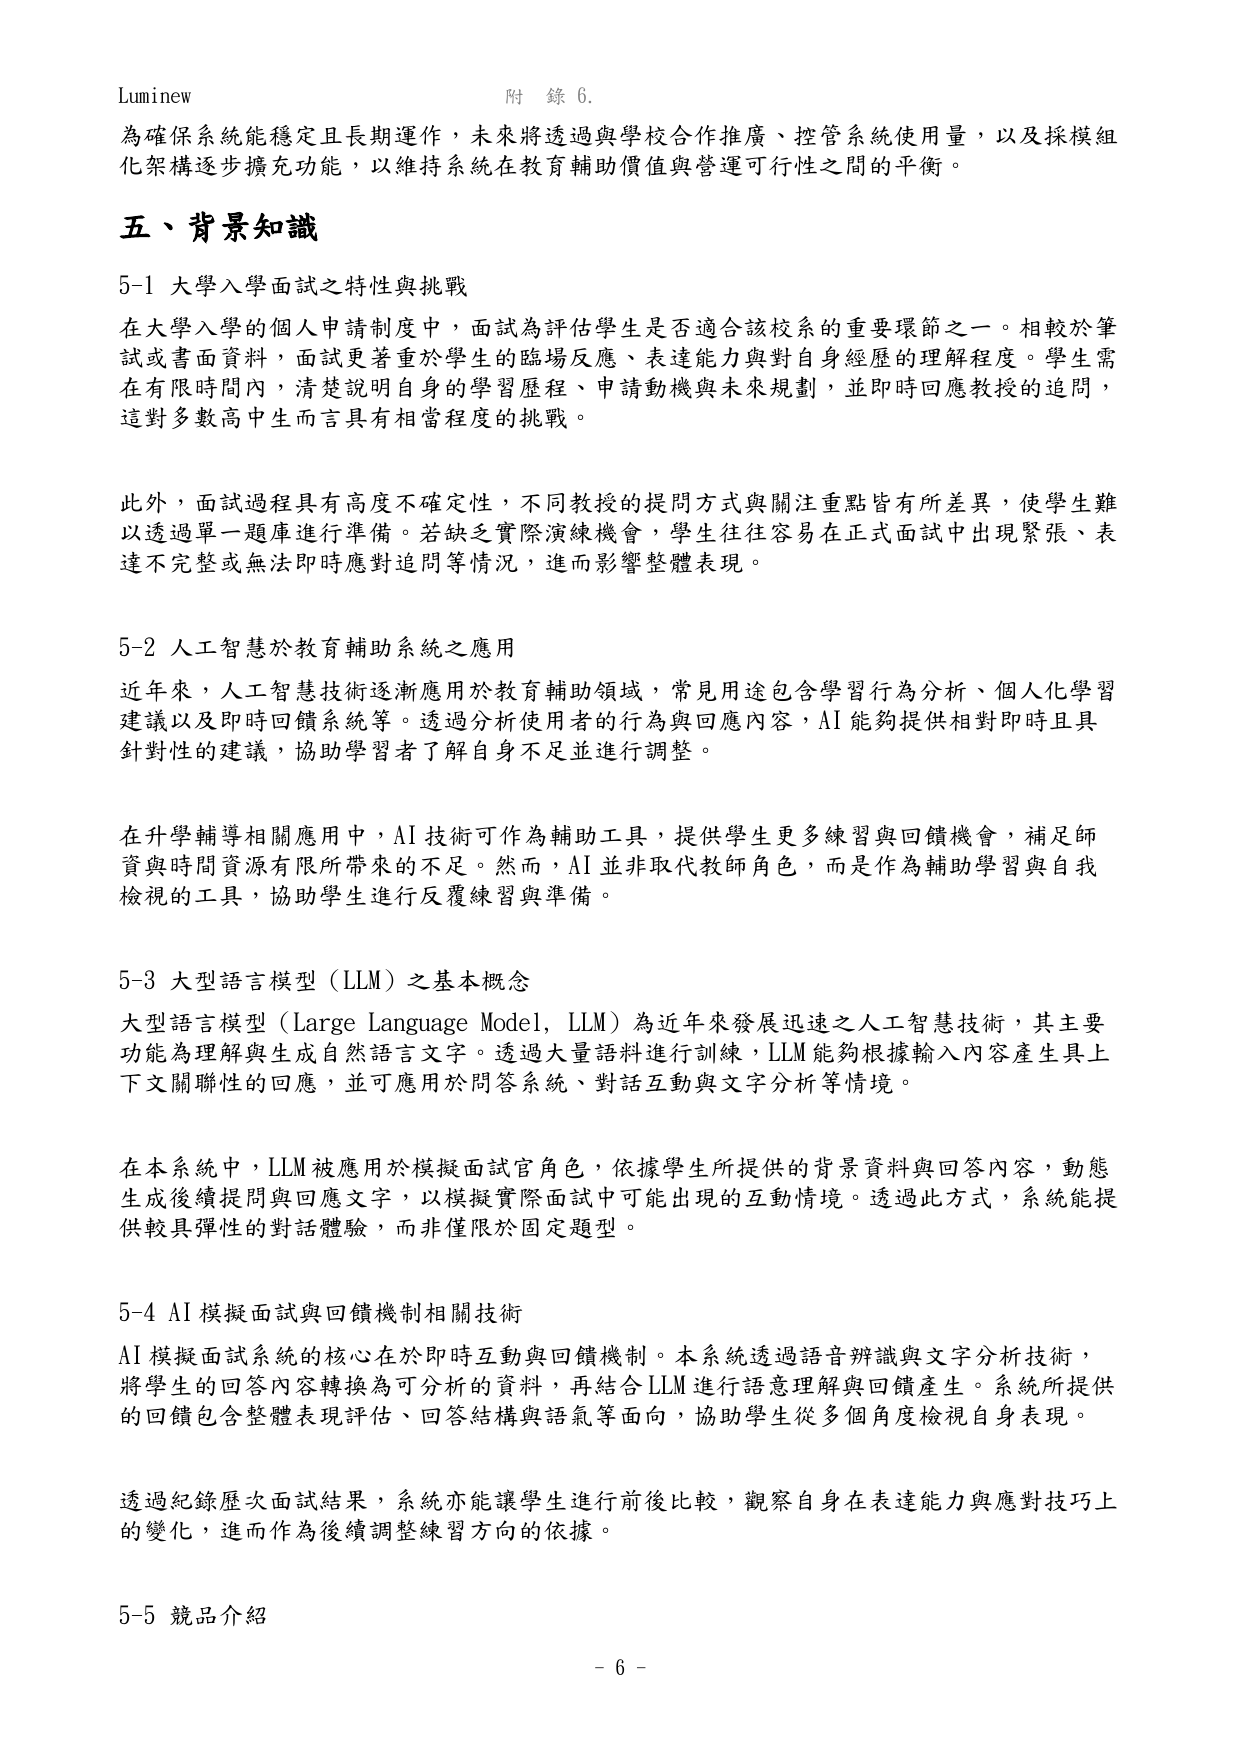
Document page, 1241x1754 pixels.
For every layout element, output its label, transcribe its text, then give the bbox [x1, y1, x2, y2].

text 大型語言模型（Large Language Model, LLM）為近年來發展迅速之人工智慧技術，其主要功能為理解與生成自然語言文字。透過大量語料進行訓練，LLM能夠根據輸入內容產生具上下文關聯性的回應，並可應用於問答系統、對話互動與文字分析等情境。 [118, 1006, 1122, 1096]
subtitle 5-3 大型語言模型（LLM）之基本概念 [118, 963, 1122, 993]
text AI模擬面試系統的核心在於即時互動與回饋機制。本系統透過語音辨識與文字分析技術，將學生的回答內容轉換為可分析的資料，再結合LLM進行語意理解與回饋產生。系統所提供的回饋包含整體表現評估、回答結構與語氣等面向，協助學生從多個角度檢視自身表現。 [118, 1338, 1122, 1428]
text 透過紀錄歷次面試結果，系統亦能讓學生進行前後比較，觀察自身在表達能力與應對技巧上的變化，進而作為後續調整練習方向的依據。 [118, 1483, 1122, 1543]
subtitle 5-5 競品介紹 [118, 1598, 1122, 1628]
text 在大學入學的個人申請制度中，面試為評估學生是否適合該校系的重要環節之一。相較於筆試或書面資料，面試更著重於學生的臨場反應、表達能力與對自身經歷的理解程度。學生需在有限時間內，清楚說明自身的學習歷程、申請動機與未來規劃，並即時回應教授的追問，這對多數高中生而言具有相當程度的挑戰。 [118, 311, 1122, 431]
subtitle 5-1 大學入學面試之特性與挑戰 [118, 268, 1122, 298]
subtitle 5-2 人工智慧於教育輔助系統之應用 [118, 631, 1122, 661]
text 在本系統中，LLM被應用於模擬面試官角色，依據學生所提供的背景資料與回答內容，動態生成後續提問與回應文字，以模擬實際面試中可能出現的互動情境。透過此方式，系統能提供較具彈性的對話體驗，而非僅限於固定題型。 [118, 1151, 1122, 1241]
subtitle 5-4 AI模擬面試與回饋機制相關技術 [118, 1296, 1122, 1326]
text 此外，面試過程具有高度不確定性，不同教授的提問方式與關注重點皆有所差異，使學生難以透過單一題庫進行準備。若缺乏實際演練機會，學生往往容易在正式面試中出現緊張、表達不完整或無法即時應對追問等情況，進而影響整體表現。 [118, 486, 1122, 576]
subtitle 五、背景知識 [118, 203, 1122, 243]
text 為確保系統能穩定且長期運作，未來將透過與學校合作推廣、控管系統使用量，以及採模組化架構逐步擴充功能，以維持系統在教育輔助價值與營運可行性之間的平衡。 [118, 118, 1122, 178]
text 近年來，人工智慧技術逐漸應用於教育輔助領域，常見用途包含學習行為分析、個人化學習建議以及即時回饋系統等。透過分析使用者的行為與回應內容，AI能夠提供相對即時且具針對性的建議，協助學習者了解自身不足並進行調整。 [118, 673, 1122, 763]
text 在升學輔導相關應用中，AI技術可作為輔助工具，提供學生更多練習與回饋機會，補足師資與時間資源有限所帶來的不足。然而，AI並非取代教師角色，而是作為輔助學習與自我檢視的工具，協助學生進行反覆練習與準備。 [118, 818, 1122, 908]
